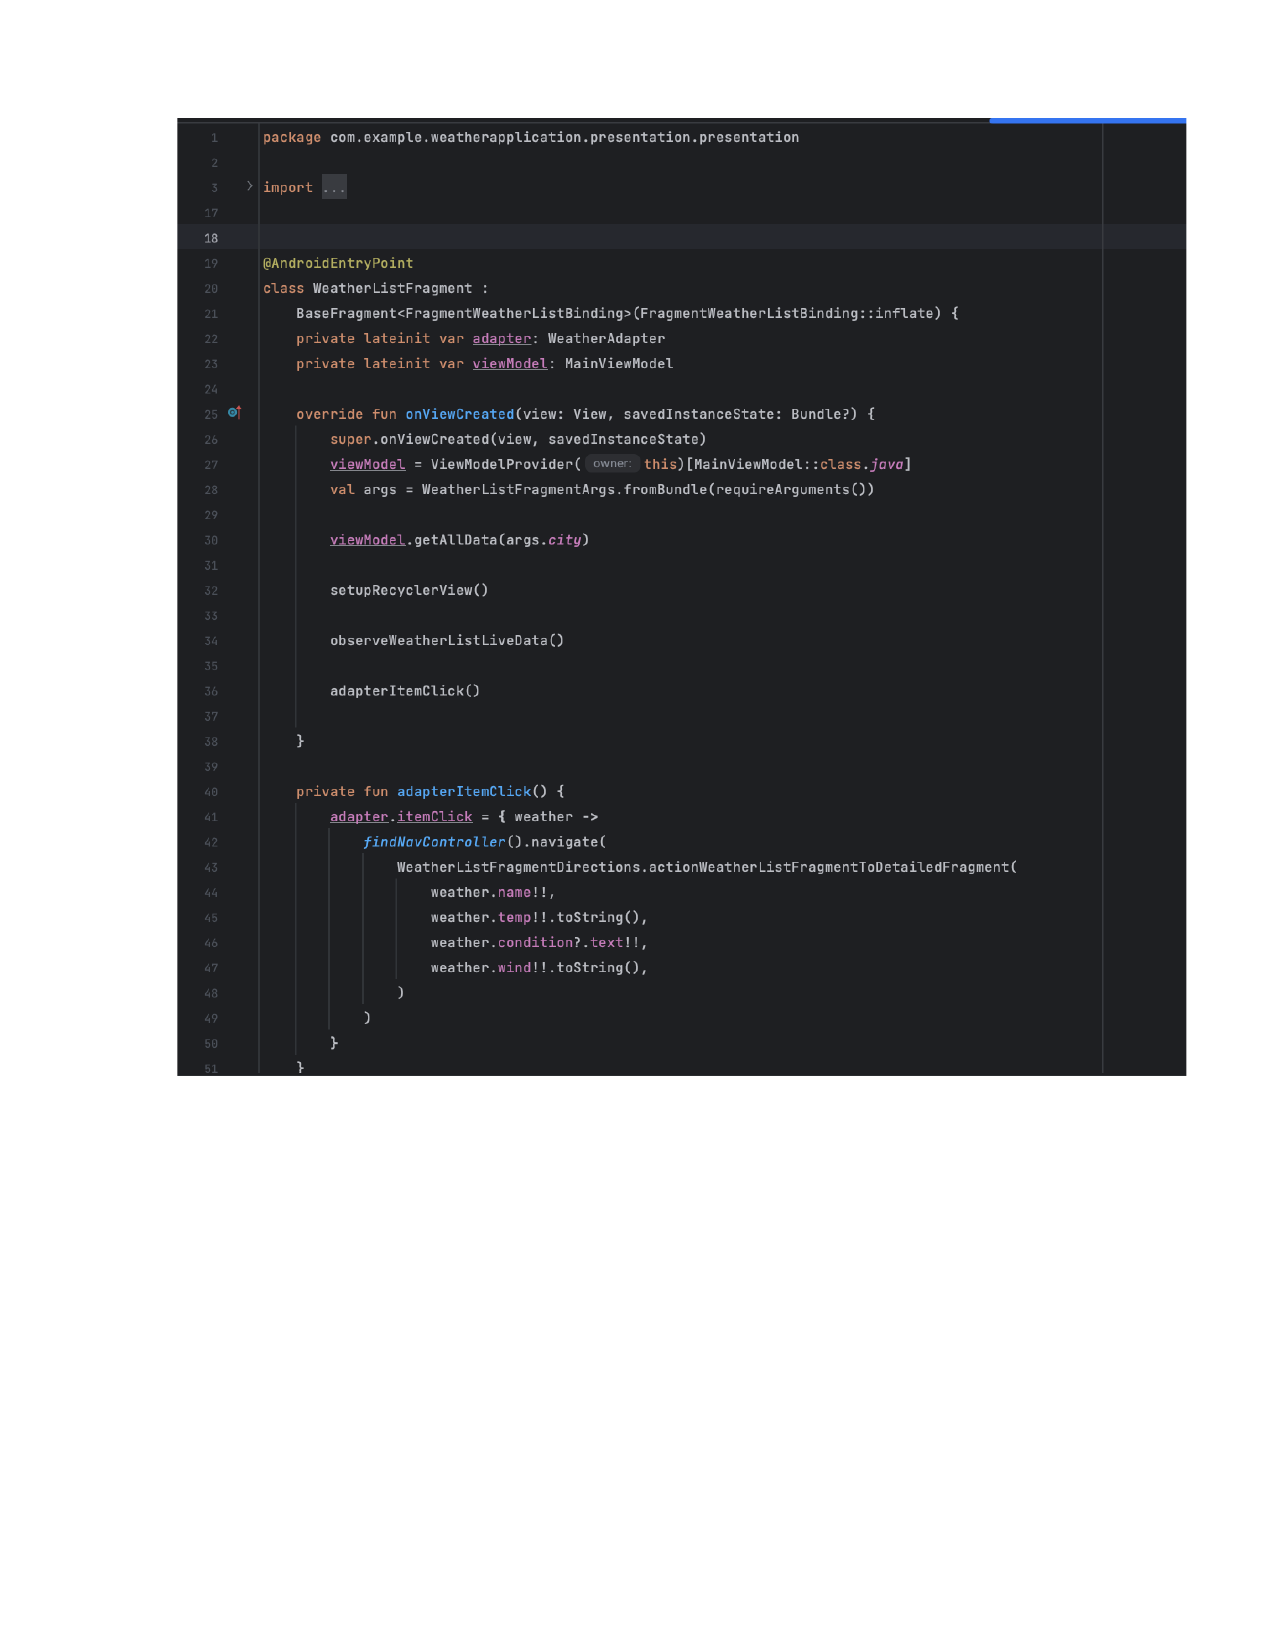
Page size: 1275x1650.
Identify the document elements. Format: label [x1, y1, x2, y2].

picture [177, 118, 1187, 1076]
